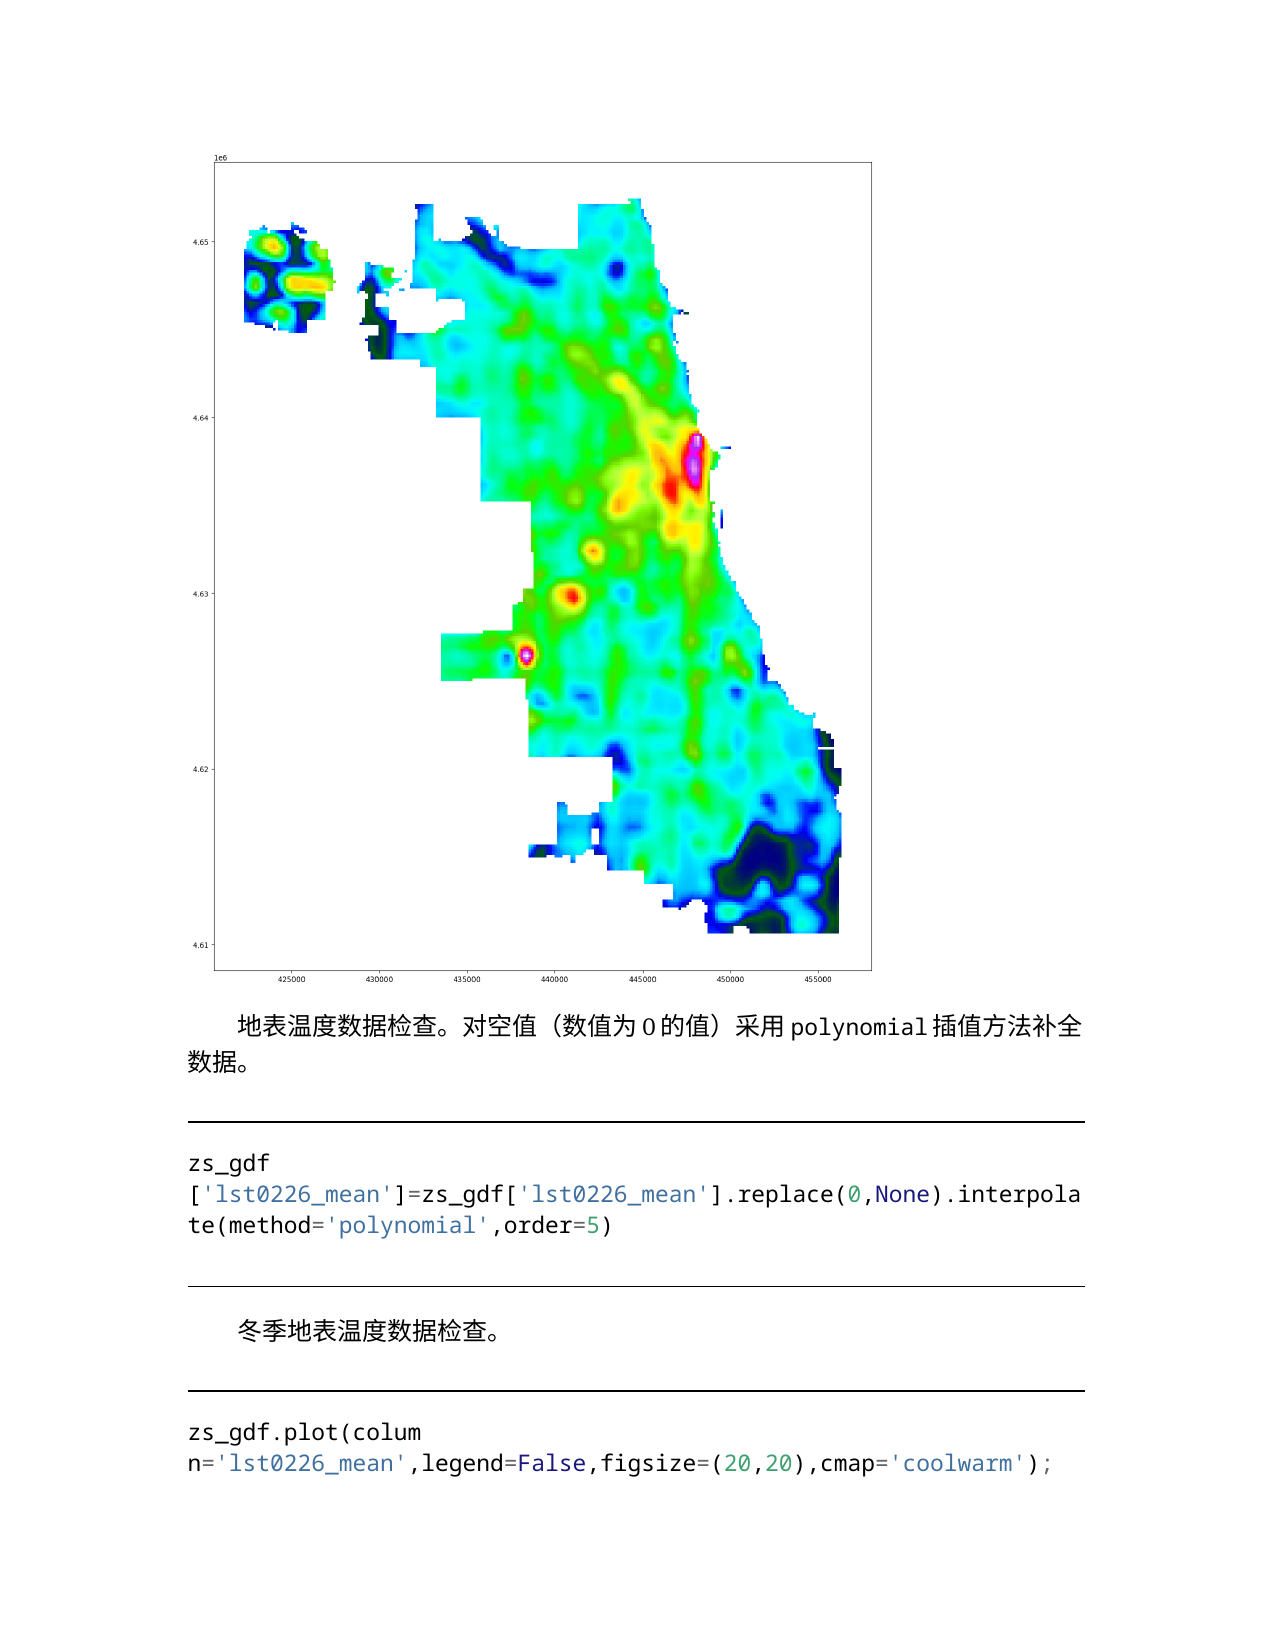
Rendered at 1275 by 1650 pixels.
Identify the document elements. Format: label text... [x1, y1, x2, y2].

text zs_gdf.plot(column='lst0226_mean',legend=False,figsize=(20,20),cmap='coolwarm'); [187, 1416, 1087, 1478]
text 冬季地表温度数据检查。 [187, 1311, 1087, 1347]
picture [187, 150, 876, 988]
text 地表温度数据检查。对空值（数值为0的值）采用polynomial插值方法补全数据。 [187, 1006, 1087, 1078]
text zs_gdf['lst0226_mean']=zs_gdf['lst0226_mean'].replace(0,None).interpolate(method='polynomial',order=5) [187, 1147, 1087, 1241]
